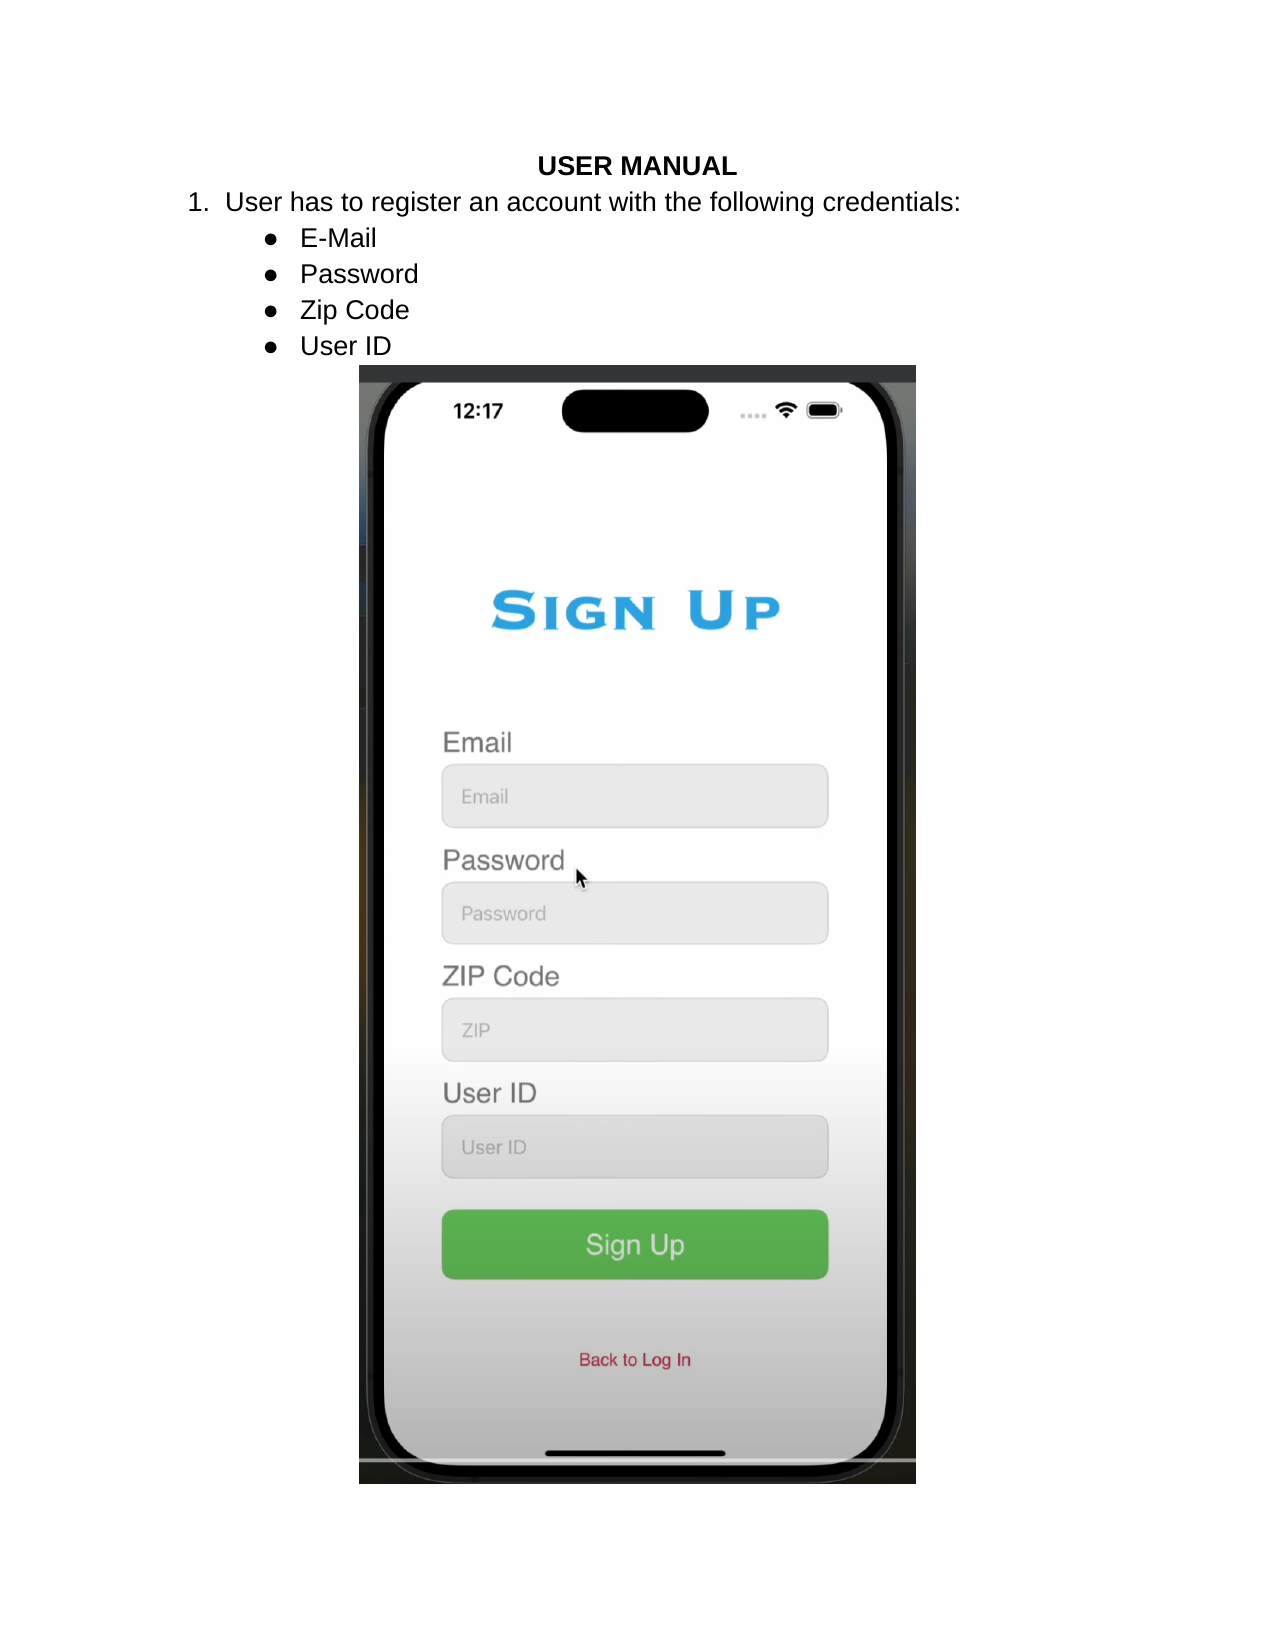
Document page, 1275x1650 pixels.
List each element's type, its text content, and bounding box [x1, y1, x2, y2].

text USER MANUAL [150, 150, 1125, 181]
list User has to register an account with the following credentials: [187, 186, 1125, 217]
picture [359, 365, 916, 1484]
list User ID [262, 330, 1125, 361]
list Password [262, 258, 1125, 289]
list Zip Code [262, 294, 1125, 325]
list E-Mail [262, 222, 1125, 253]
